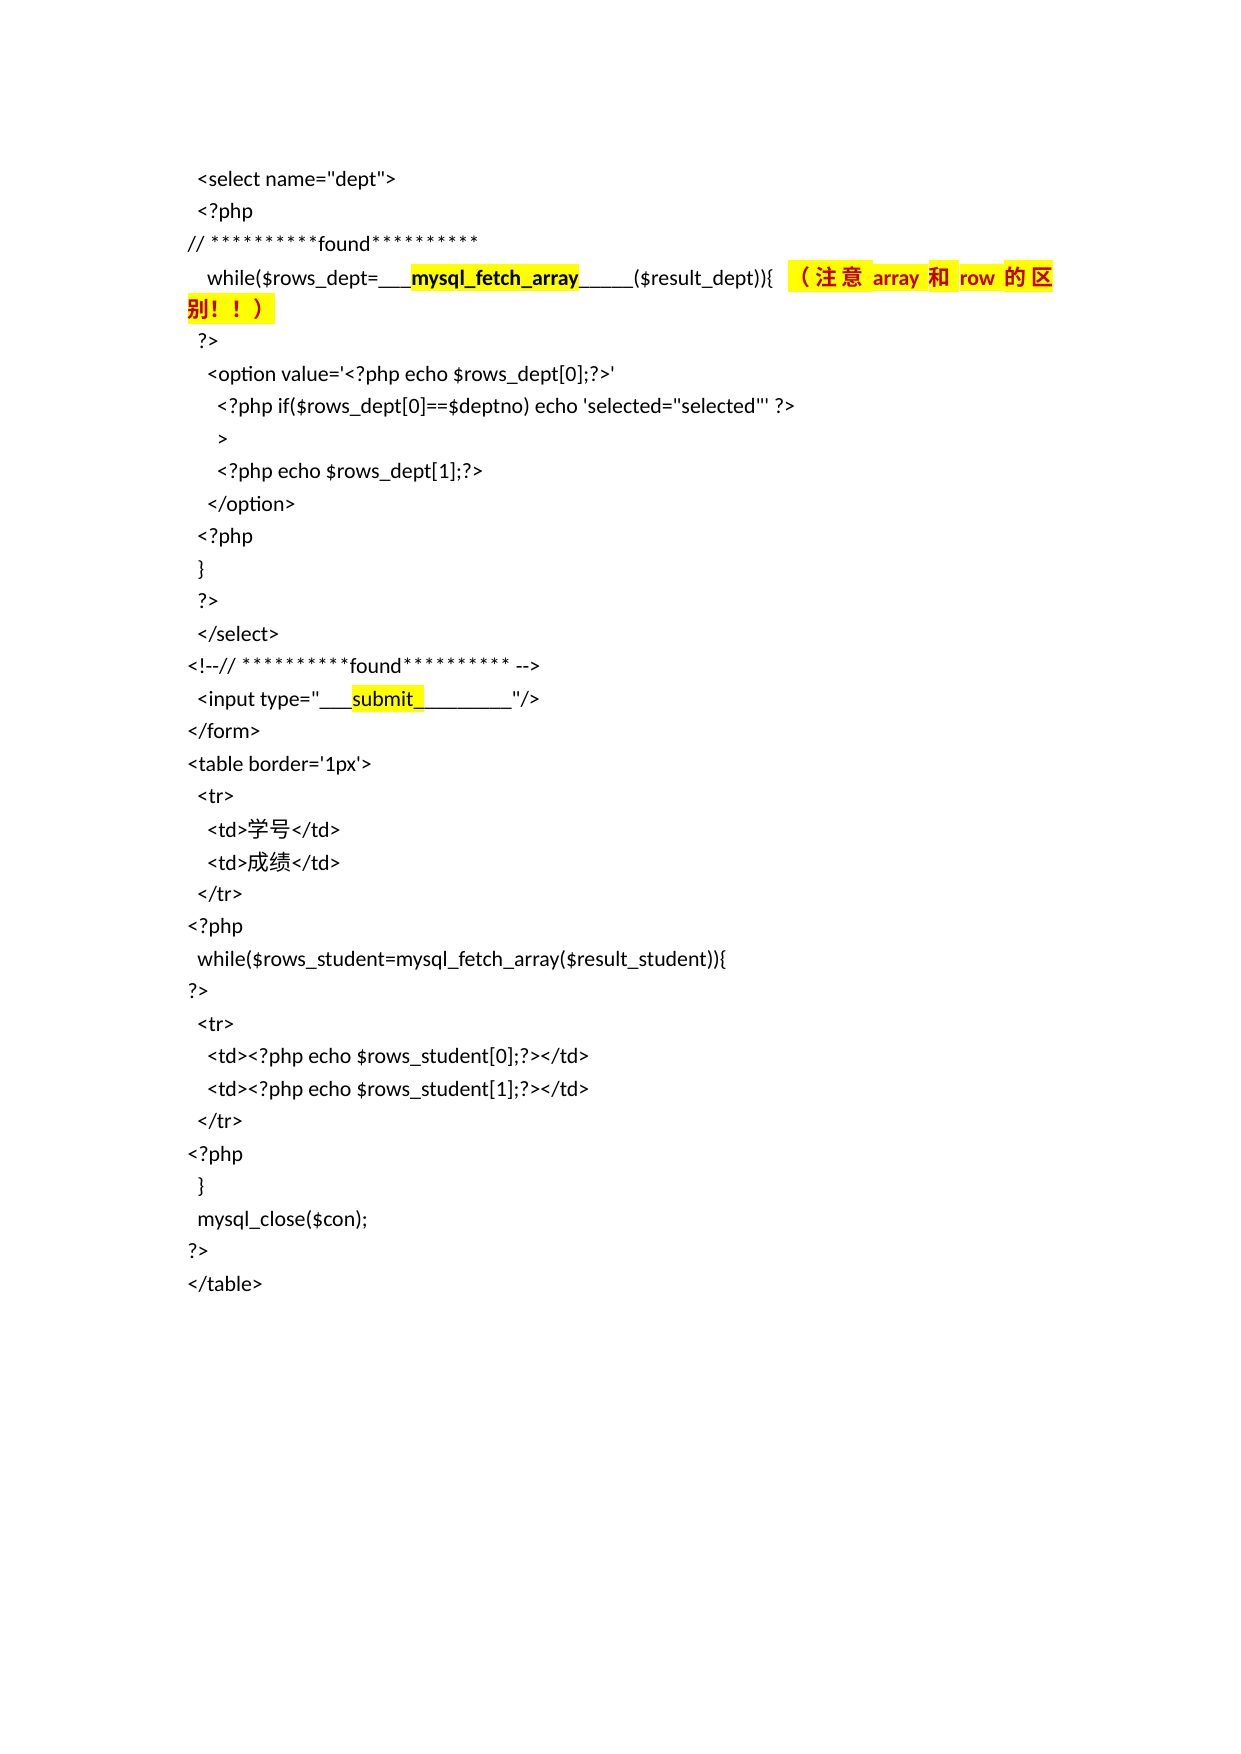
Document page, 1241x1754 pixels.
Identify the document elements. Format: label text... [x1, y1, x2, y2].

list <?php [187, 1137, 1053, 1169]
list <td><?php echo $rows_student[0];?></td> [187, 1039, 1053, 1072]
list <?php [187, 519, 1053, 552]
list <?php if($rows_dept[0]==$deptno) echo 'selected="selected"' ?> [187, 389, 1053, 422]
list <table border='1px'> [187, 747, 1053, 779]
list <input type="___submit_________"/> [187, 682, 1053, 714]
list > [187, 422, 1053, 454]
list <tr> [187, 779, 1053, 812]
list </table> [187, 1267, 1053, 1299]
list // **********found********** [187, 227, 1053, 259]
list <td>成绩</td> [187, 844, 1053, 877]
list </select> [187, 617, 1053, 649]
list </form> [187, 714, 1053, 747]
list <tr> [187, 1007, 1053, 1039]
list ?> [187, 1234, 1053, 1267]
list <select name="dept"> [187, 162, 1053, 194]
list <?php echo $rows_dept[1];?> [187, 454, 1053, 487]
list <!--// **********found********** --> [187, 649, 1053, 682]
list ?> [187, 324, 1053, 357]
list mysql_close($con); [187, 1202, 1053, 1234]
list <?php [187, 909, 1053, 942]
list <td>学号</td> [187, 812, 1053, 844]
list ?> [187, 974, 1053, 1007]
list </tr> [187, 1104, 1053, 1137]
list while($rows_dept=___mysql_fetch_array_____($result_dept)){ （注意array和row的区别！！） [187, 259, 1053, 324]
list while($rows_student=mysql_fetch_array($result_student)){ [187, 942, 1053, 974]
list } [187, 1169, 1053, 1202]
list </tr> [187, 877, 1053, 909]
list </option> [187, 487, 1053, 519]
list } [187, 552, 1053, 584]
list <option value='<?php echo $rows_dept[0];?>' [187, 357, 1053, 389]
list <td><?php echo $rows_student[1];?></td> [187, 1072, 1053, 1104]
list <?php [187, 194, 1053, 227]
list ?> [187, 584, 1053, 617]
